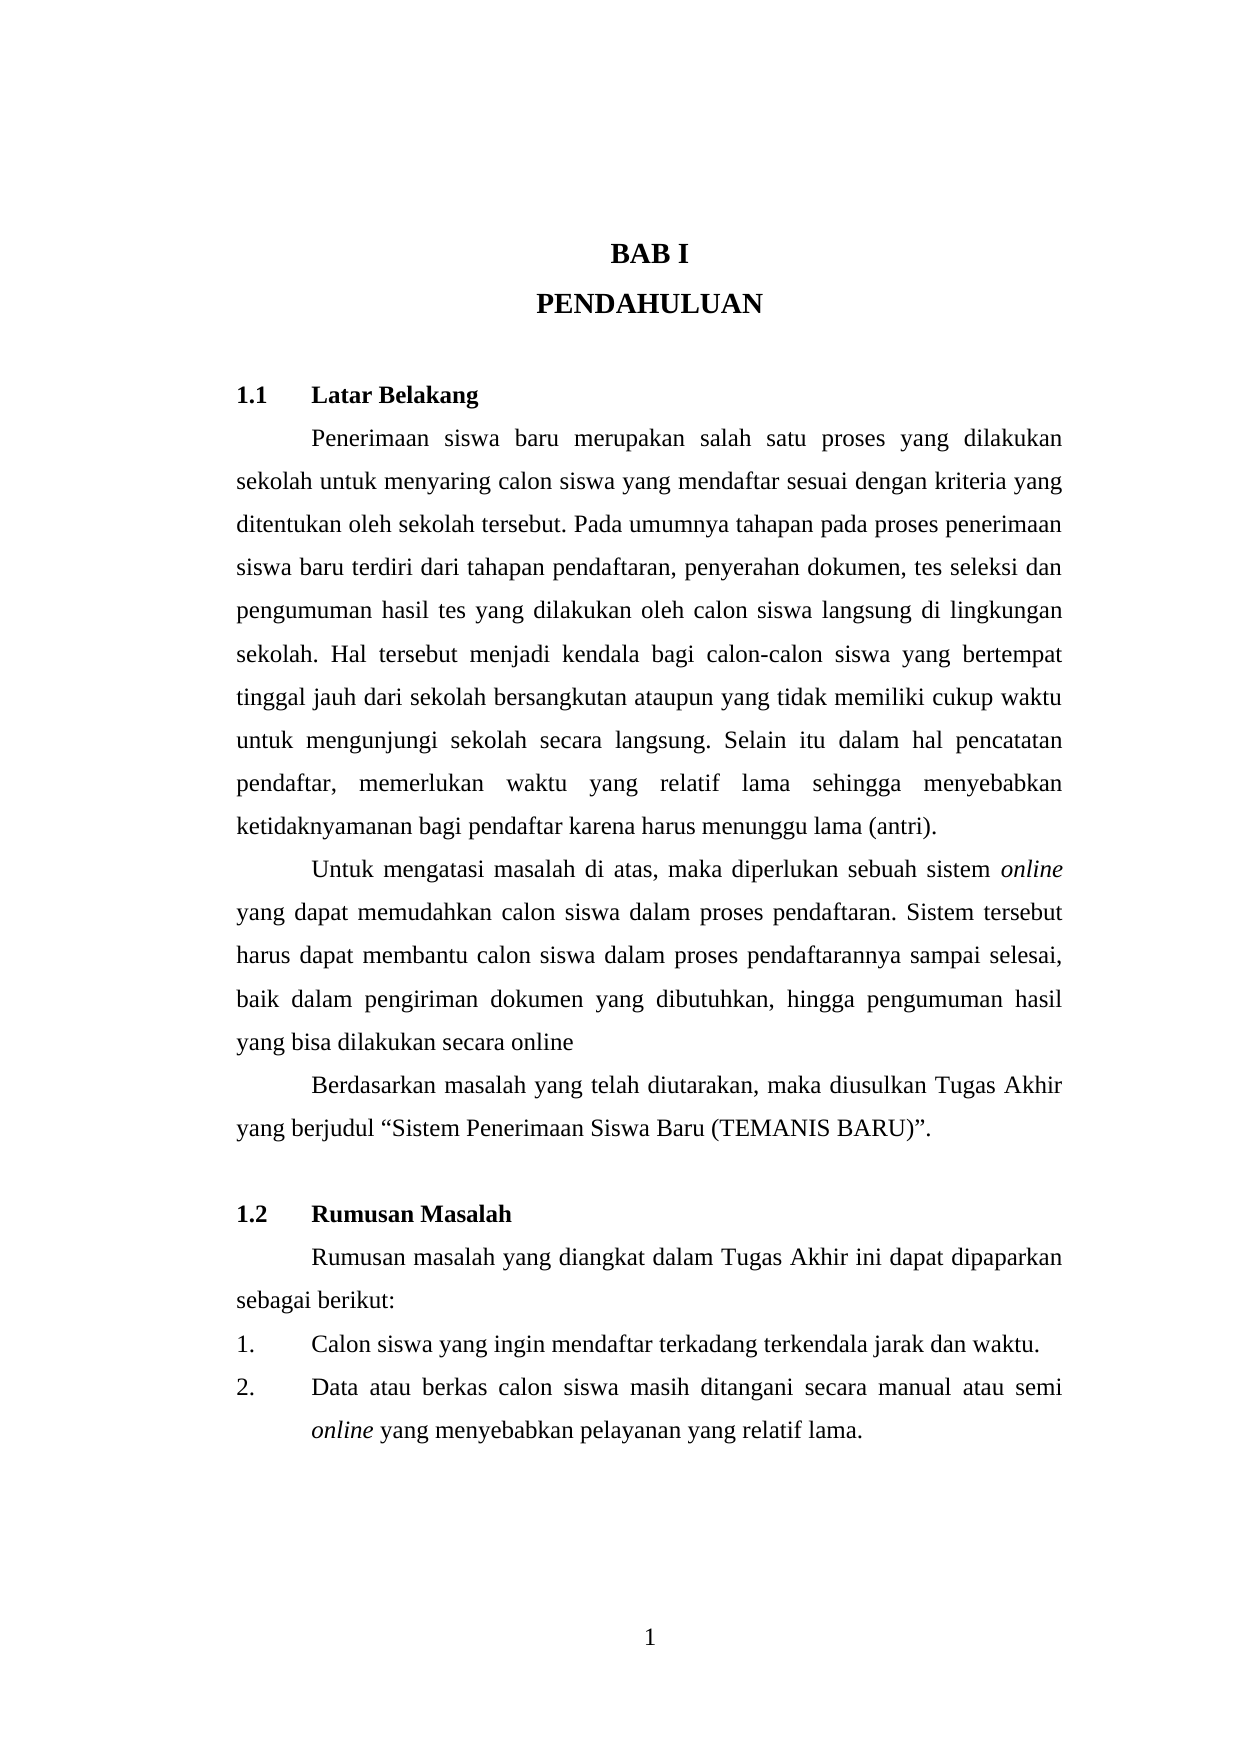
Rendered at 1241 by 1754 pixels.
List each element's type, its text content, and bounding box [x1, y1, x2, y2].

text 1.2 Rumusan Masalah [236, 1199, 1063, 1228]
text Untuk mengatasi masalah di atas, maka diperlukan sebuah sistem online yang dapat memudahkan calon siswa dalam proses pendaftaran. Sistem tersebut harus dapat membantu calon siswa dalam proses pendaftarannya sampai selesai, baik dalam pengiriman dokumen yang dibutuhkan, hingga pengumuman hasil yang bisa dilakukan secara online [236, 854, 1063, 1056]
text Rumusan masalah yang diangkat dalam Tugas Akhir ini dapat dipaparkan sebagai berikut: [236, 1242, 1063, 1314]
text 1.1 Latar Belakang [236, 380, 1063, 409]
text BAB I [236, 236, 1063, 270]
text Berdasarkan masalah yang telah diutarakan, maka diusulkan Tugas Akhir yang berjudul “Sistem Penerimaan Siswa Baru (TEMANIS BARU)”. [236, 1070, 1063, 1142]
list Data atau berkas calon siswa masih ditangani secara manual atau semi online yang menyebabkan pelayanan yang relatif lama. [236, 1372, 1063, 1444]
text Penerimaan siswa baru merupakan salah satu proses yang dilakukan sekolah untuk menyaring calon siswa yang mendaftar sesuai dengan kriteria yang ditentukan oleh sekolah tersebut. Pada umumnya tahapan pada proses penerimaan siswa baru terdiri dari tahapan pendaftaran, penyerahan dokumen, tes seleksi dan pengumuman hasil tes yang dilakukan oleh calon siswa langsung di lingkungan sekolah. Hal tersebut menjadi kendala bagi calon-calon siswa yang bertempat tinggal jauh dari sekolah bersangkutan ataupun yang tidak memiliki cukup waktu untuk mengunjungi sekolah secara langsung. Selain itu dalam hal pencatatan pendaftar, memerlukan waktu yang relatif lama sehingga menyebabkan ketidaknyamanan bagi pendaftar karena harus menunggu lama (antri). [236, 423, 1063, 840]
list Calon siswa yang ingin mendaftar terkadang terkendala jarak dan waktu. [236, 1329, 1063, 1357]
text PENDAHULUAN [236, 287, 1063, 320]
